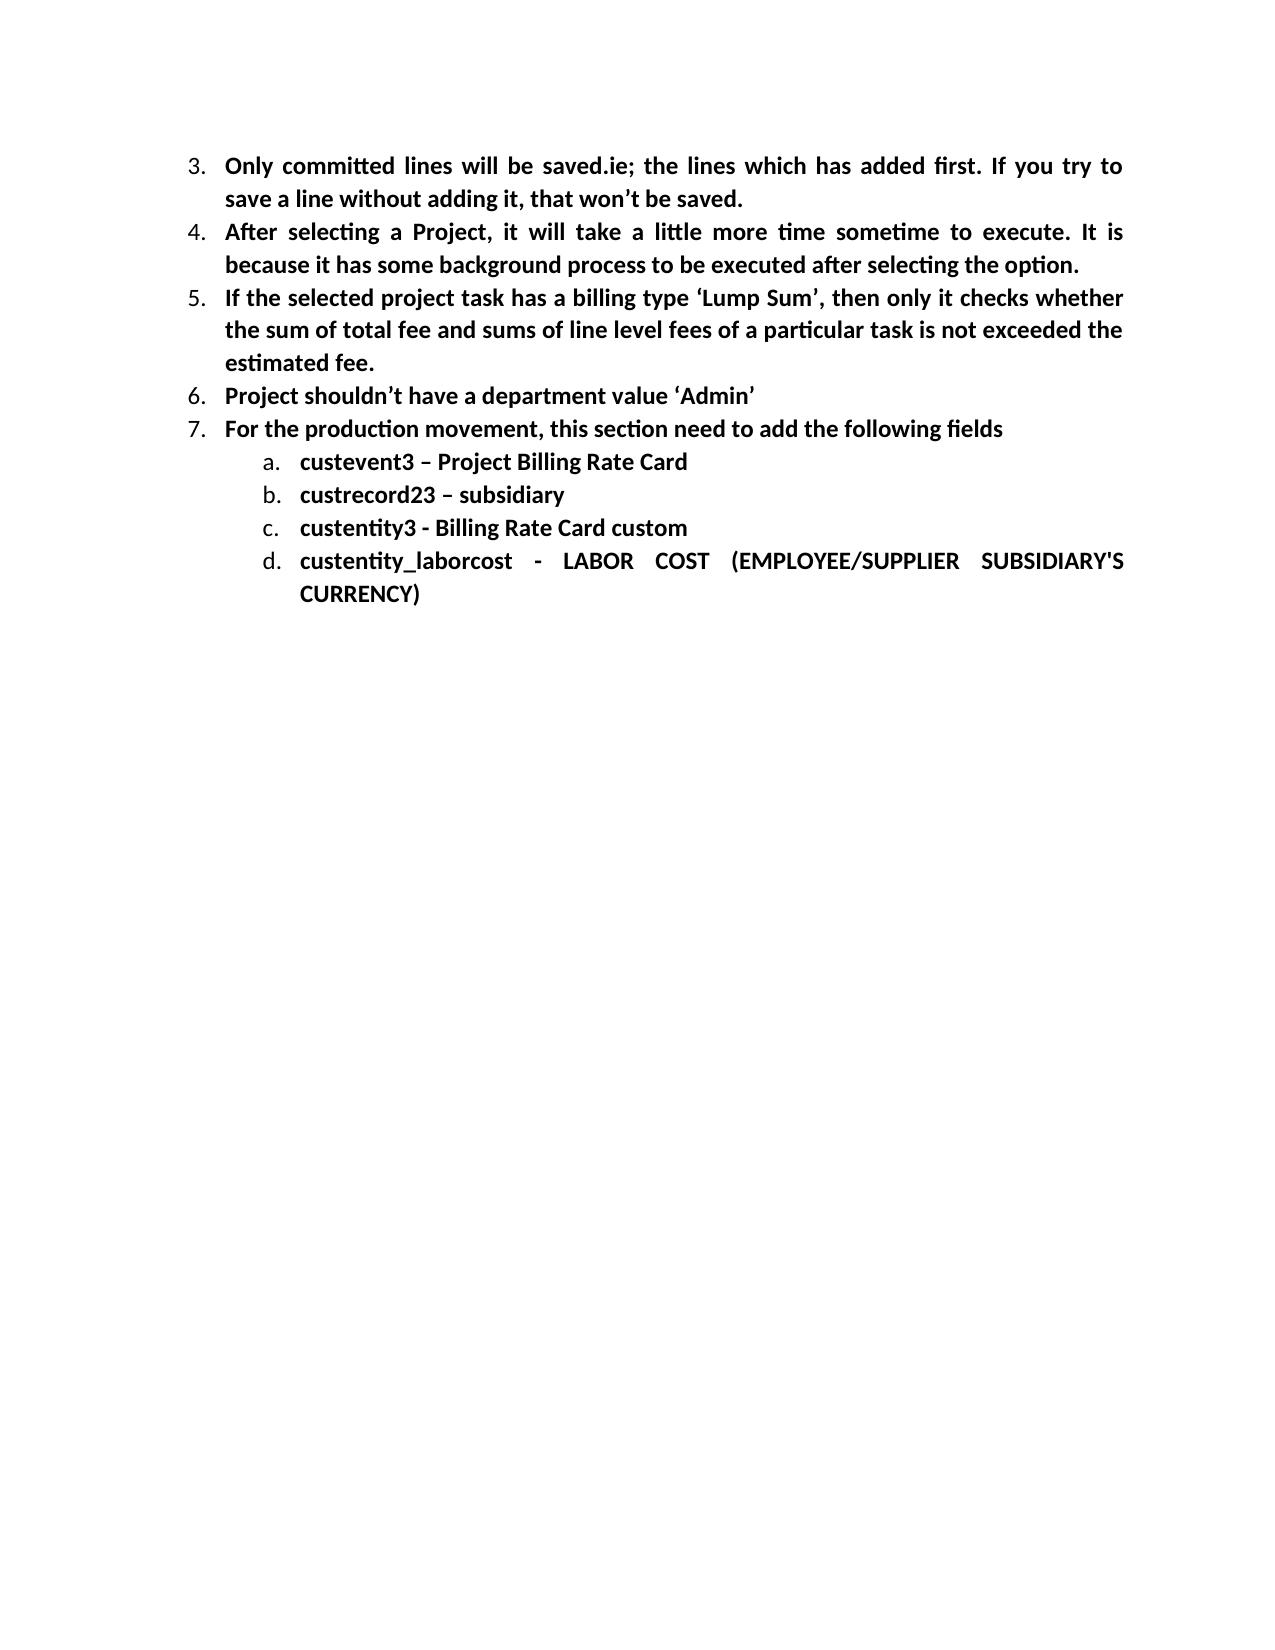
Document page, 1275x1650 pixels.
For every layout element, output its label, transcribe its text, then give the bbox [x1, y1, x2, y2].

list custentity_laborcost - LABOR COST (EMPLOYEE/SUPPLIER SUBSIDIARY'S CURRENCY) [262, 545, 1125, 608]
list custrecord23 – subsidiary [262, 479, 1125, 510]
list If the selected project task has a billing type ‘Lump Sum’, then only it checks whether the sum of total fee and sums of line level fees of a particular task is not exceeded the estimated fee. [187, 282, 1125, 378]
list After selecting a Project, it will take a little more time sometime to execute. It is because it has some background process to be executed after selecting the option. [187, 216, 1125, 279]
list custevent3 – Project Billing Rate Card [262, 446, 1125, 477]
list custentity3 - Billing Rate Card custom [262, 512, 1125, 543]
list Project shouldn’t have a department value ‘Admin’ [187, 380, 1125, 411]
list For the production movement, this section need to add the following fields [187, 413, 1125, 444]
list Only committed lines will be saved.ie; the lines which has added first. If you try to save a line without adding it, that won’t be saved. [187, 150, 1125, 213]
